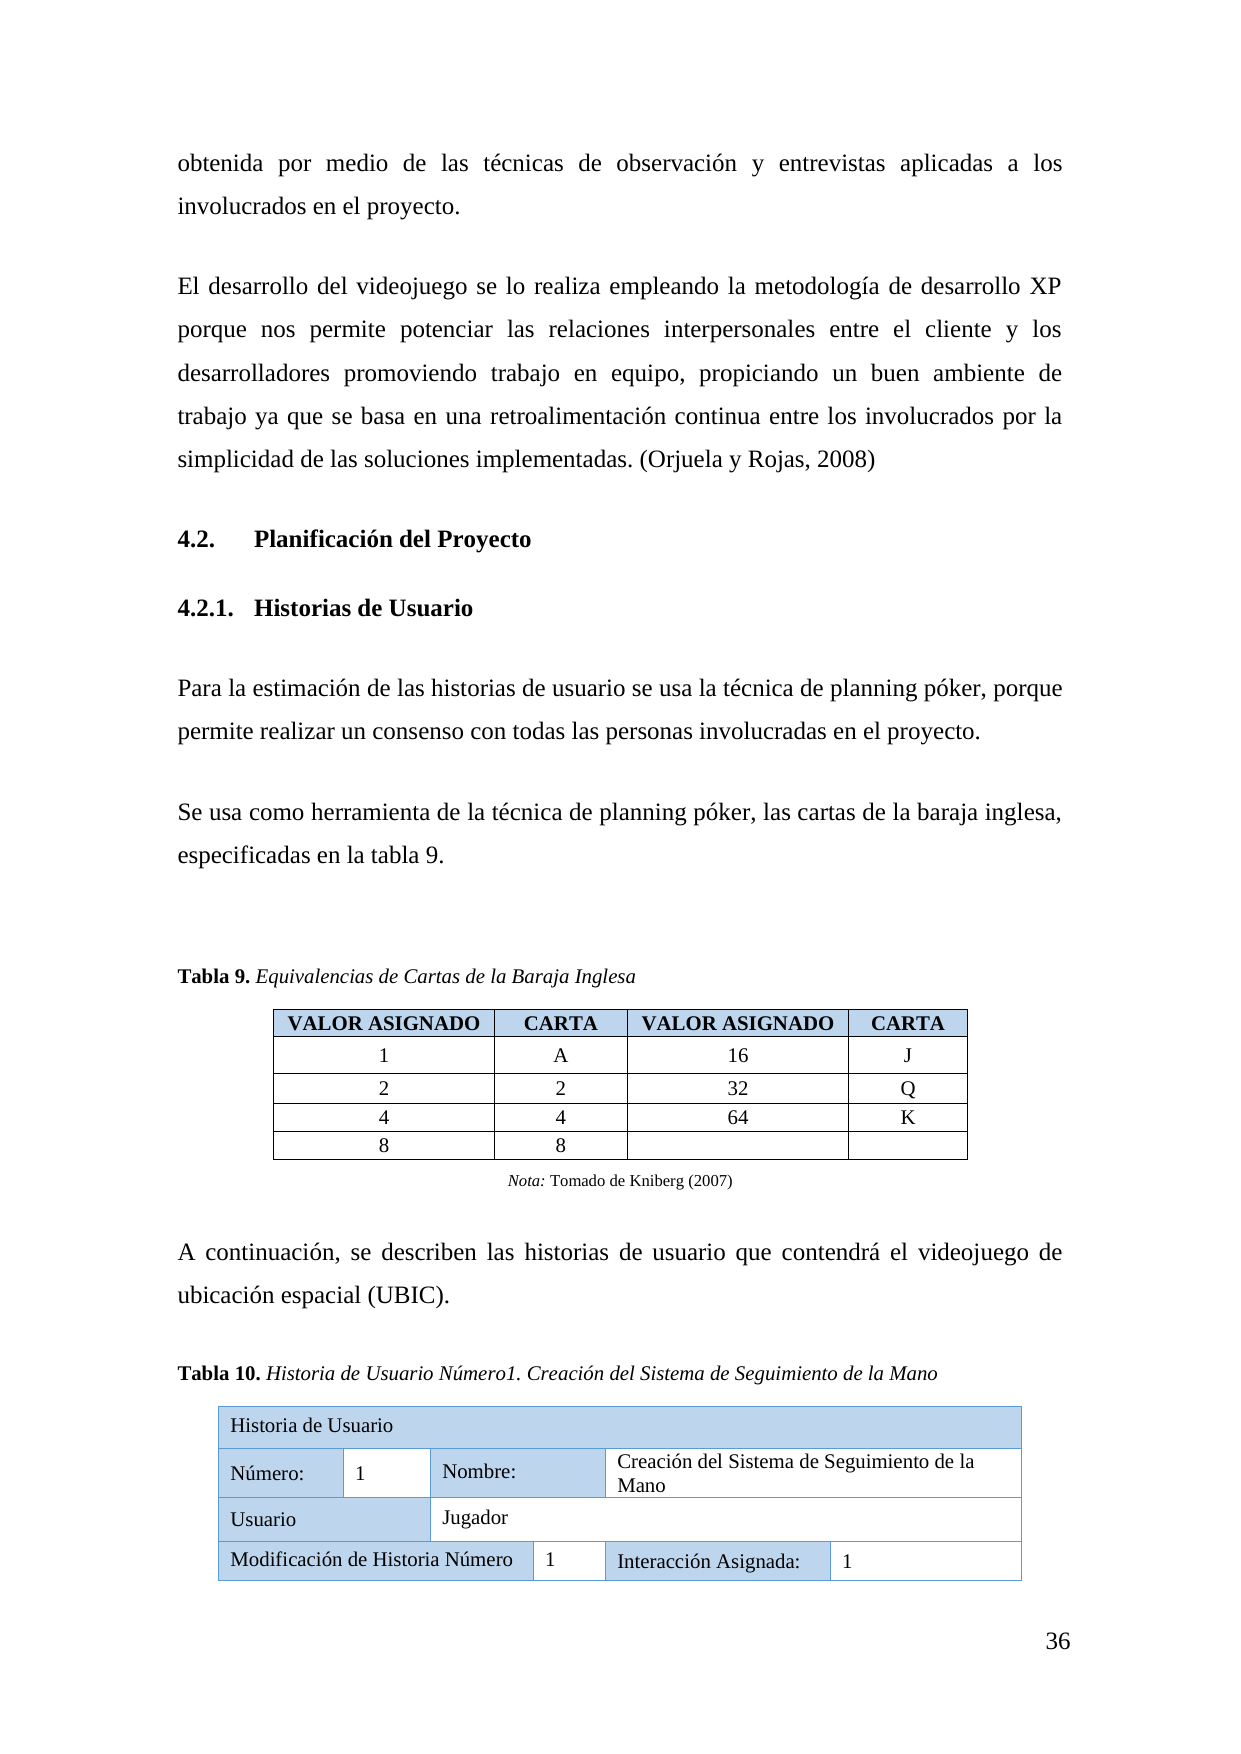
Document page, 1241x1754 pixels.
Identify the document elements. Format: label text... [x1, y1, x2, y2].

table_header VALOR ASIGNADO [274, 1010, 494, 1036]
table_cell [628, 1132, 848, 1159]
text Se usa como herramienta de la técnica de planning póker, las cartas de la baraja inglesa, especificadas en la tabla 9. [177, 797, 1063, 869]
table_cell Modificación de Historia Número [219, 1542, 533, 1580]
text El desarrollo del videojuego se lo realiza empleando la metodología de desarrollo XP porque nos permite potenciar las relaciones interpersonales entre el cliente y los desarrolladores promoviendo trabajo en equipo, propiciando un buen ambiente de trabajo ya que se basa en una retroalimentación continua entre los involucrados por la simplicidad de las soluciones implementadas. (Orjuela y Rojas, 2008) [177, 271, 1063, 473]
table_cell 8 [495, 1132, 627, 1159]
subtitle Planificación del Proyecto [177, 524, 1063, 553]
table_header Historia de Usuario [219, 1407, 1021, 1448]
table_cell 4 [274, 1104, 494, 1131]
table_cell J [849, 1037, 967, 1073]
table_cell 2 [274, 1074, 494, 1102]
table_cell 2 [495, 1074, 627, 1102]
text Tabla 9. Equivalencias de Cartas de la Baraja Inglesa [177, 964, 1063, 988]
table_cell 1 [274, 1037, 494, 1073]
table_header CARTA [495, 1010, 627, 1036]
table_header CARTA [849, 1010, 967, 1036]
table_cell 4 [495, 1104, 627, 1131]
table_cell K [849, 1104, 967, 1131]
text Tabla 10. Historia de Usuario Número1. Creación del Sistema de Seguimiento de la Mano [177, 1361, 1063, 1385]
table_cell Nombre: [431, 1449, 605, 1497]
table_cell 1 [534, 1542, 605, 1580]
table_cell 32 [628, 1074, 848, 1102]
text Para la estimación de las historias de usuario se usa la técnica de planning póker, porque permite realizar un consenso con todas las personas involucradas en el proyecto. [177, 673, 1063, 745]
table_cell Número: [219, 1449, 343, 1497]
table_cell 8 [274, 1132, 494, 1159]
table_cell Jugador [431, 1498, 1021, 1541]
table_cell Interacción Asignada: [606, 1542, 830, 1580]
text Nota: Tomado de Kniberg (2007) [177, 1171, 1063, 1190]
table_cell 1 [831, 1542, 1021, 1580]
table_cell 1 [344, 1449, 430, 1497]
table_cell Usuario [219, 1498, 430, 1541]
text A continuación, se describen las historias de usuario que contendrá el videojuego de ubicación espacial (UBIC). [177, 1237, 1063, 1309]
table_cell Q [849, 1074, 967, 1102]
table_cell Creación del Sistema de Seguimiento de la Mano [606, 1449, 1021, 1497]
table_cell 16 [628, 1037, 848, 1073]
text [177, 148, 1063, 219]
table_cell 64 [628, 1104, 848, 1131]
subtitle Historias de Usuario [177, 593, 1063, 621]
table_header VALOR ASIGNADO [628, 1010, 848, 1036]
table_cell A [495, 1037, 627, 1073]
table_cell [849, 1132, 967, 1159]
